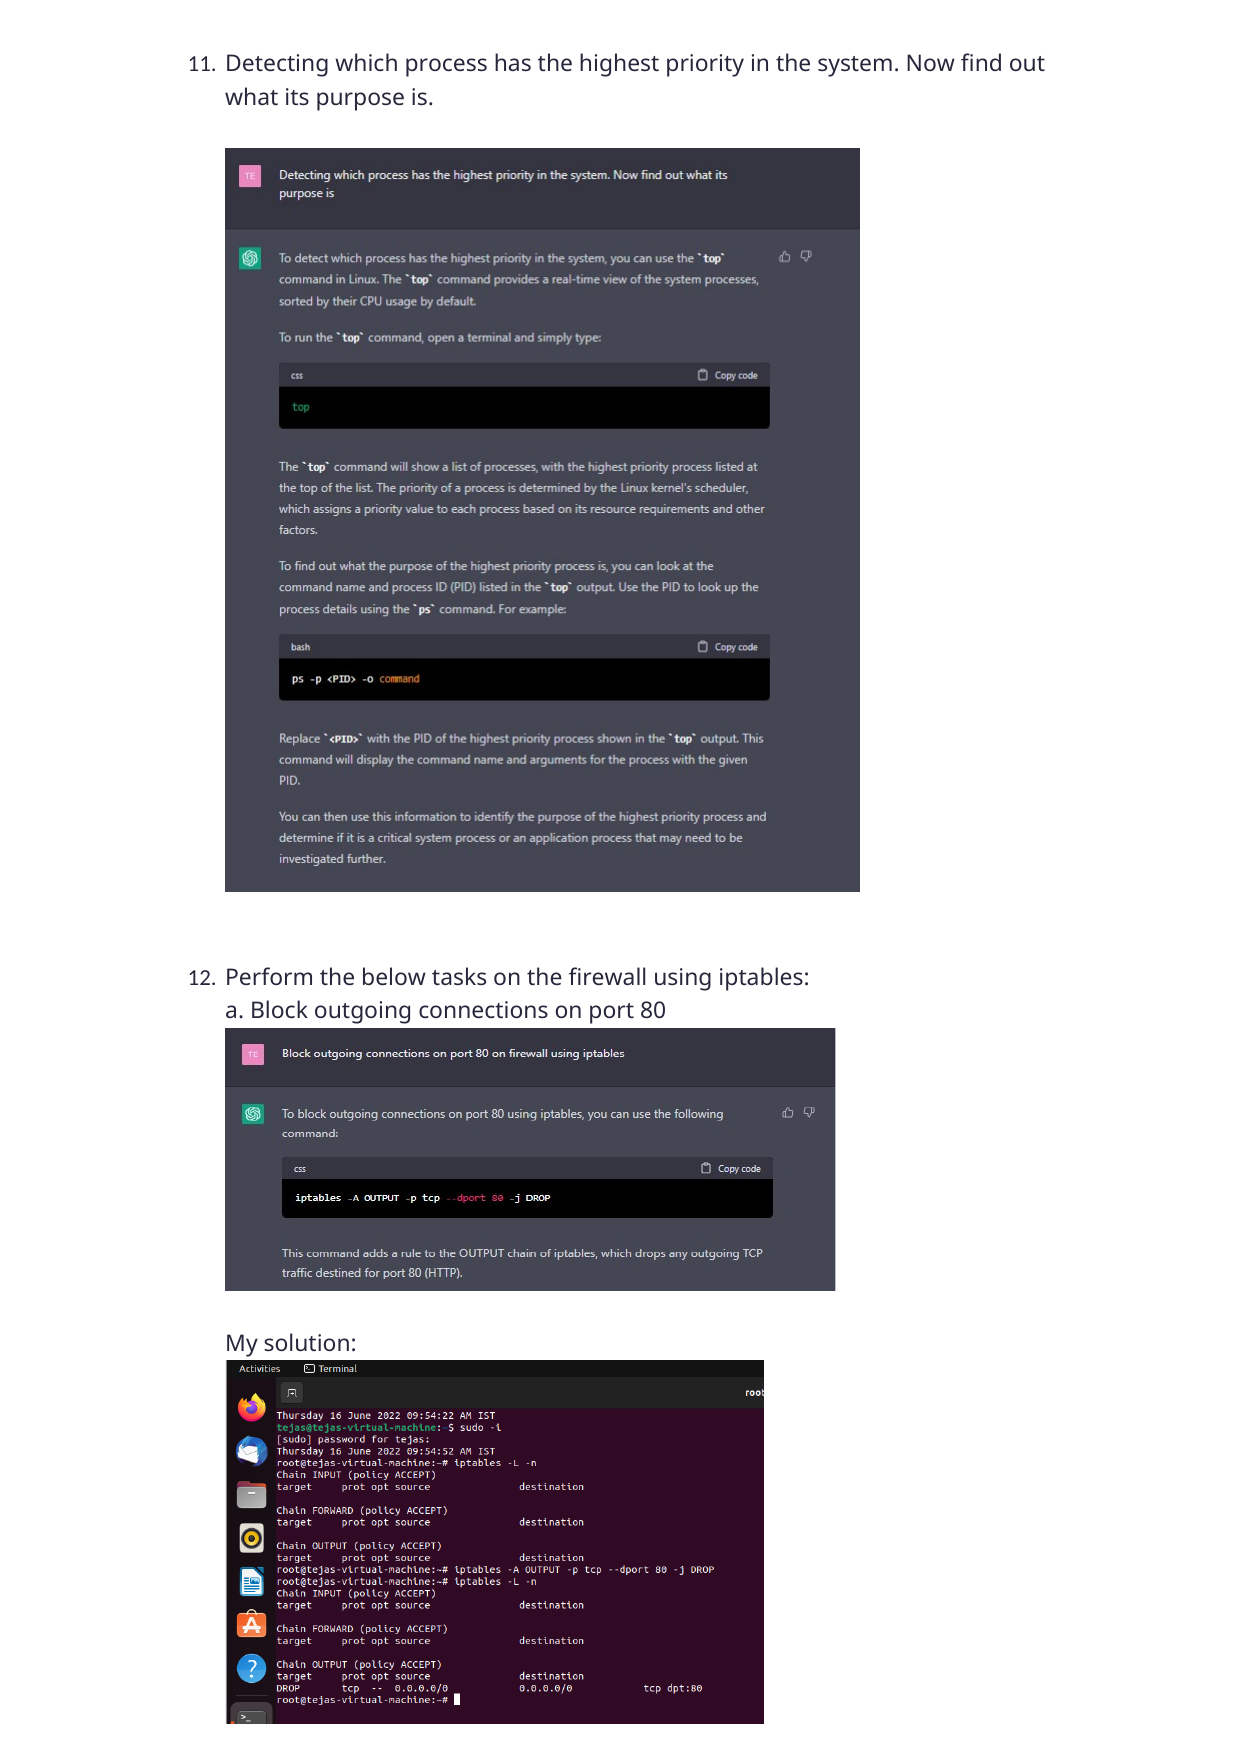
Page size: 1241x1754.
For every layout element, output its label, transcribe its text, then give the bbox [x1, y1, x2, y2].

list Detecting which process has the highest priority in the system. Now find out what its purpose is. [187, 47, 1090, 112]
picture [225, 1360, 764, 1724]
list My solution: [225, 1327, 1090, 1358]
picture [225, 148, 860, 892]
list Perform the below tasks on the firewall using iptables: a. Block outgoing connections on port 80 [187, 961, 1090, 1026]
picture [225, 1028, 836, 1291]
